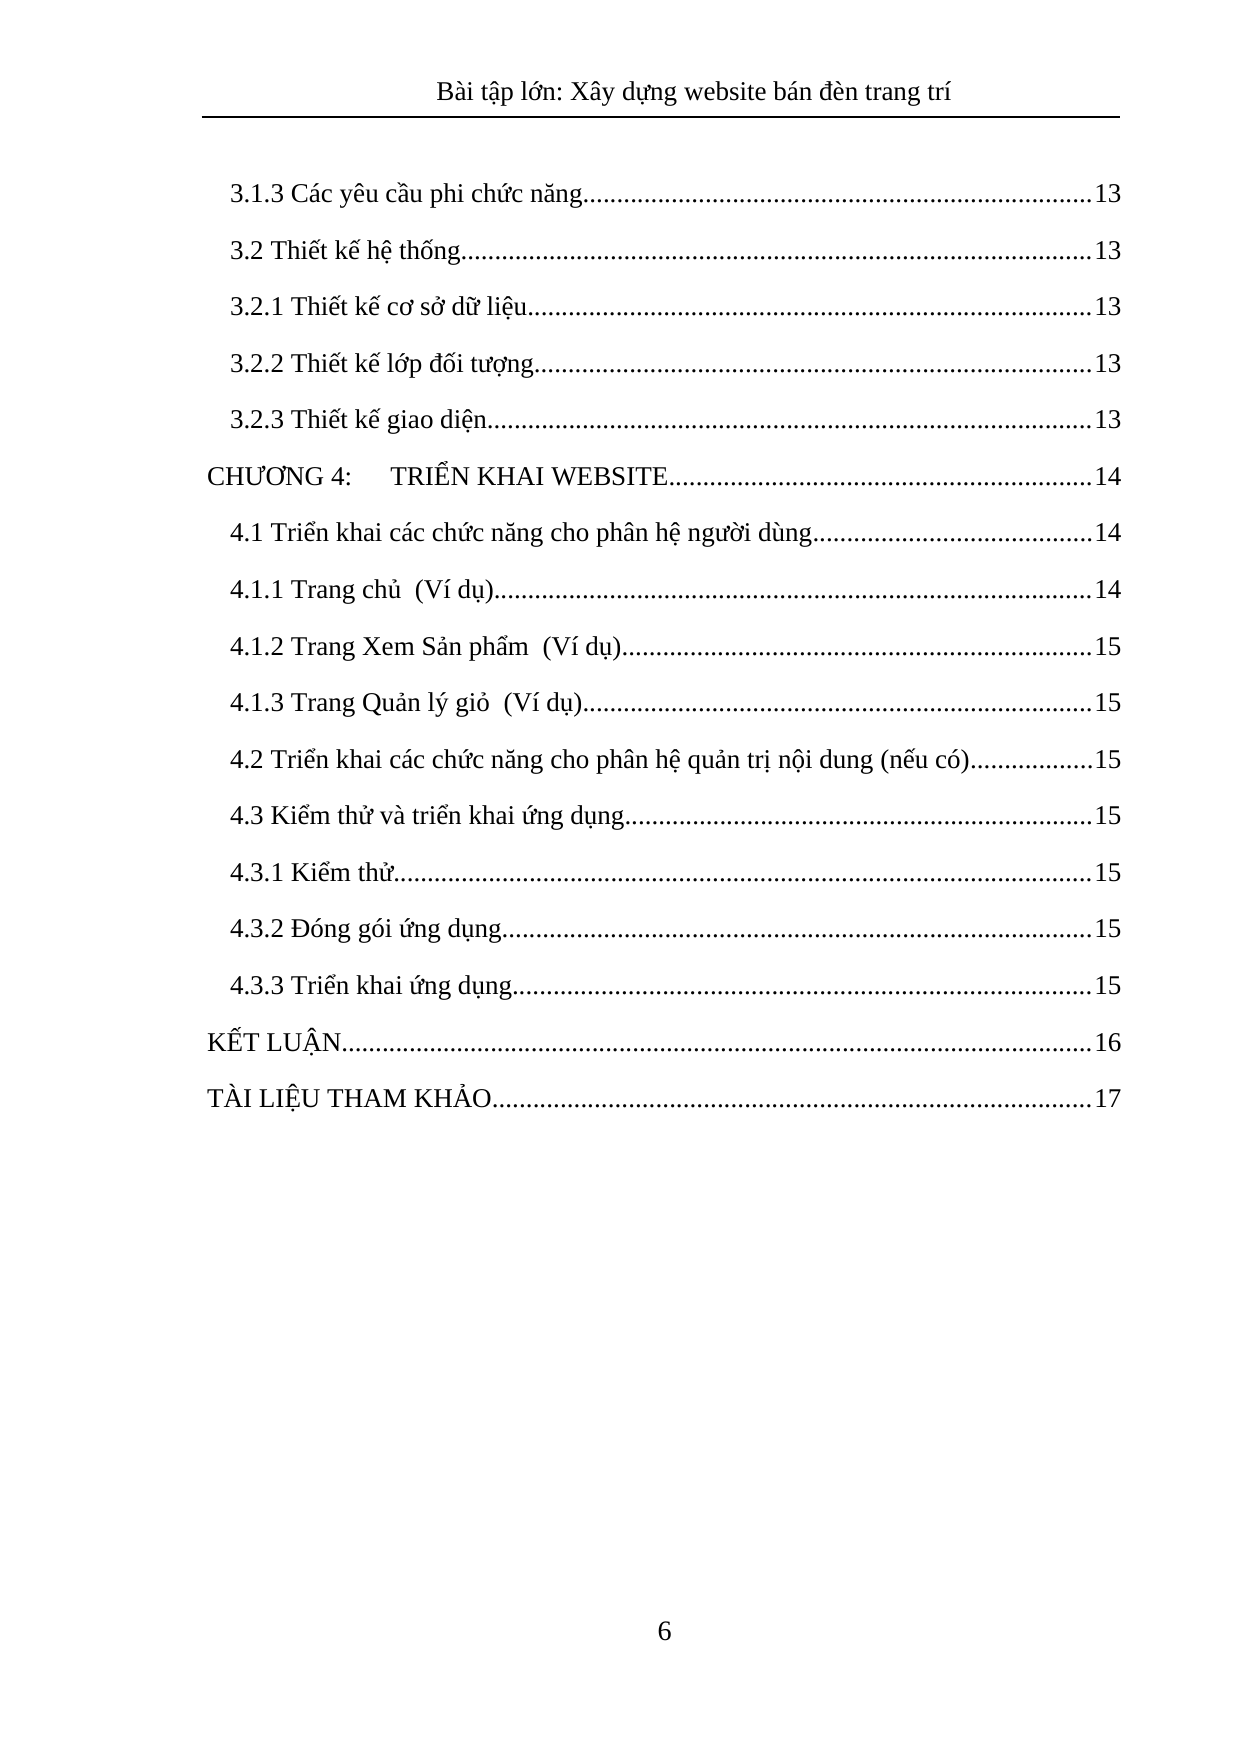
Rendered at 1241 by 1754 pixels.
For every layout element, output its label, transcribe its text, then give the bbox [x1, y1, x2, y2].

text 3.2.2 Thiết kế lớp đối tượng 13 [230, 347, 1122, 378]
text 4.1.1 Trang chủ (Ví dụ) 14 [230, 573, 1122, 604]
text KẾT LUẬN 16 [207, 1026, 1122, 1057]
text 4.1.3 Trang Quản lý giỏ (Ví dụ) 15 [230, 686, 1122, 717]
text 4.3.1 Kiểm thử 15 [230, 856, 1122, 887]
text 3.2.3 Thiết kế giao diện 13 [230, 403, 1122, 434]
text CHƯƠNG 4: TRIỂN KHAI WEBSITE 14 [207, 460, 1122, 491]
text 4.1.2 Trang Xem Sản phẩm (Ví dụ) 15 [230, 630, 1122, 661]
text 3.1.3 Các yêu cầu phi chức năng 13 [230, 177, 1122, 208]
text 3.2 Thiết kế hệ thống 13 [230, 234, 1122, 265]
text 4.3 Kiểm thử và triển khai ứng dụng 15 [230, 799, 1122, 831]
text 4.1 Triển khai các chức năng cho phân hệ người dùng 14 [230, 517, 1122, 548]
text 4.3.2 Đóng gói ứng dụng 15 [230, 912, 1122, 944]
text 3.2.1 Thiết kế cơ sở dữ liệu 13 [230, 290, 1122, 321]
text 4.2 Triển khai các chức năng cho phân hệ quản trị nội dung (nếu có) 15 [230, 743, 1122, 774]
text TÀI LIỆU THAM KHẢO 17 [207, 1082, 1122, 1113]
text 4.3.3 Triển khai ứng dụng 15 [230, 969, 1122, 1000]
